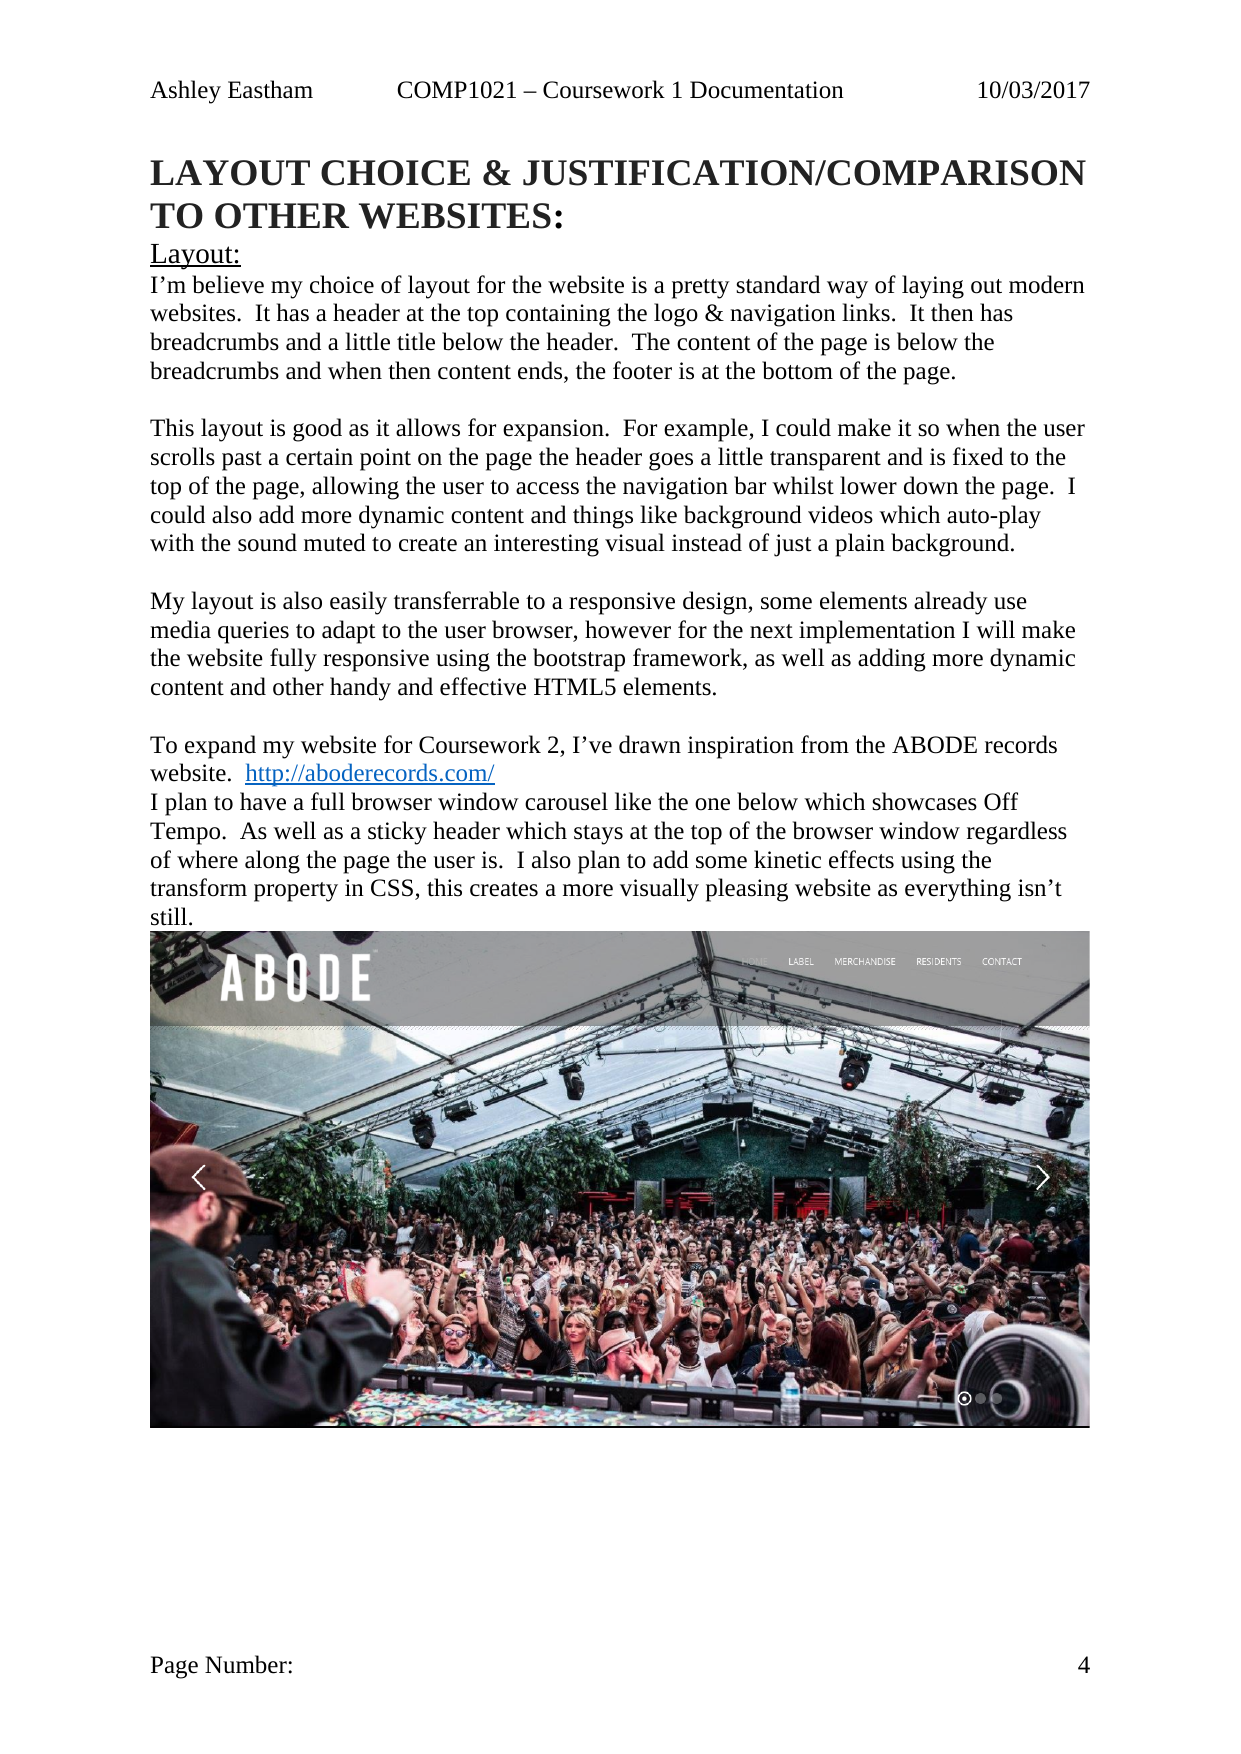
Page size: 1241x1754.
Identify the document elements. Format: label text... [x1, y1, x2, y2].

text I plan to have a full browser window carousel like the one below which showcases Off Tempo. As well as a sticky header which stays at the top of the browser window regardless of where along the page the user is. I also plan to add some kinetic effects using the transform property in CSS, this creates a more visually pleasing website as everything isn’t still. [150, 787, 1090, 931]
text To expand my website for Coursework 2, I’ve drawn inspiration from the ABODE records website. http://aboderecords.com/ [150, 730, 1090, 787]
text This layout is good as it allows for expansion. For example, I could make it so when the user scrolls past a certain point on the page the header goes a little transparent and is fixed to the top of the page, allowing the user to access the navigation bar whilst lower down the page. I could also add more dynamic content and things like background videos which auto-play with the sound muted to create an interesting visual instead of just a plain background. [150, 413, 1090, 557]
picture [150, 931, 1090, 1428]
text My layout is also easily transferrable to a responsive design, some elements already use media queries to adapt to the user browser, however for the next implementation I will make the website fully responsive using the bootstrap framework, as well as adding more dynamic content and other handy and effective HTML5 elements. [150, 586, 1090, 701]
text Layout: [150, 236, 1090, 270]
text LAYOUT CHOICE & JUSTIFICATION/COMPARISON TO OTHER WEBSITES: [150, 150, 1090, 236]
text I’m believe my choice of layout for the website is a pretty standard way of laying out modern websites. It has a header at the top containing the logo & navigation links. It then has breadcrumbs and a little title below the header. The content of the page is below the breadcrumbs and when then content ends, the footer is at the bottom of the page. [150, 270, 1090, 385]
